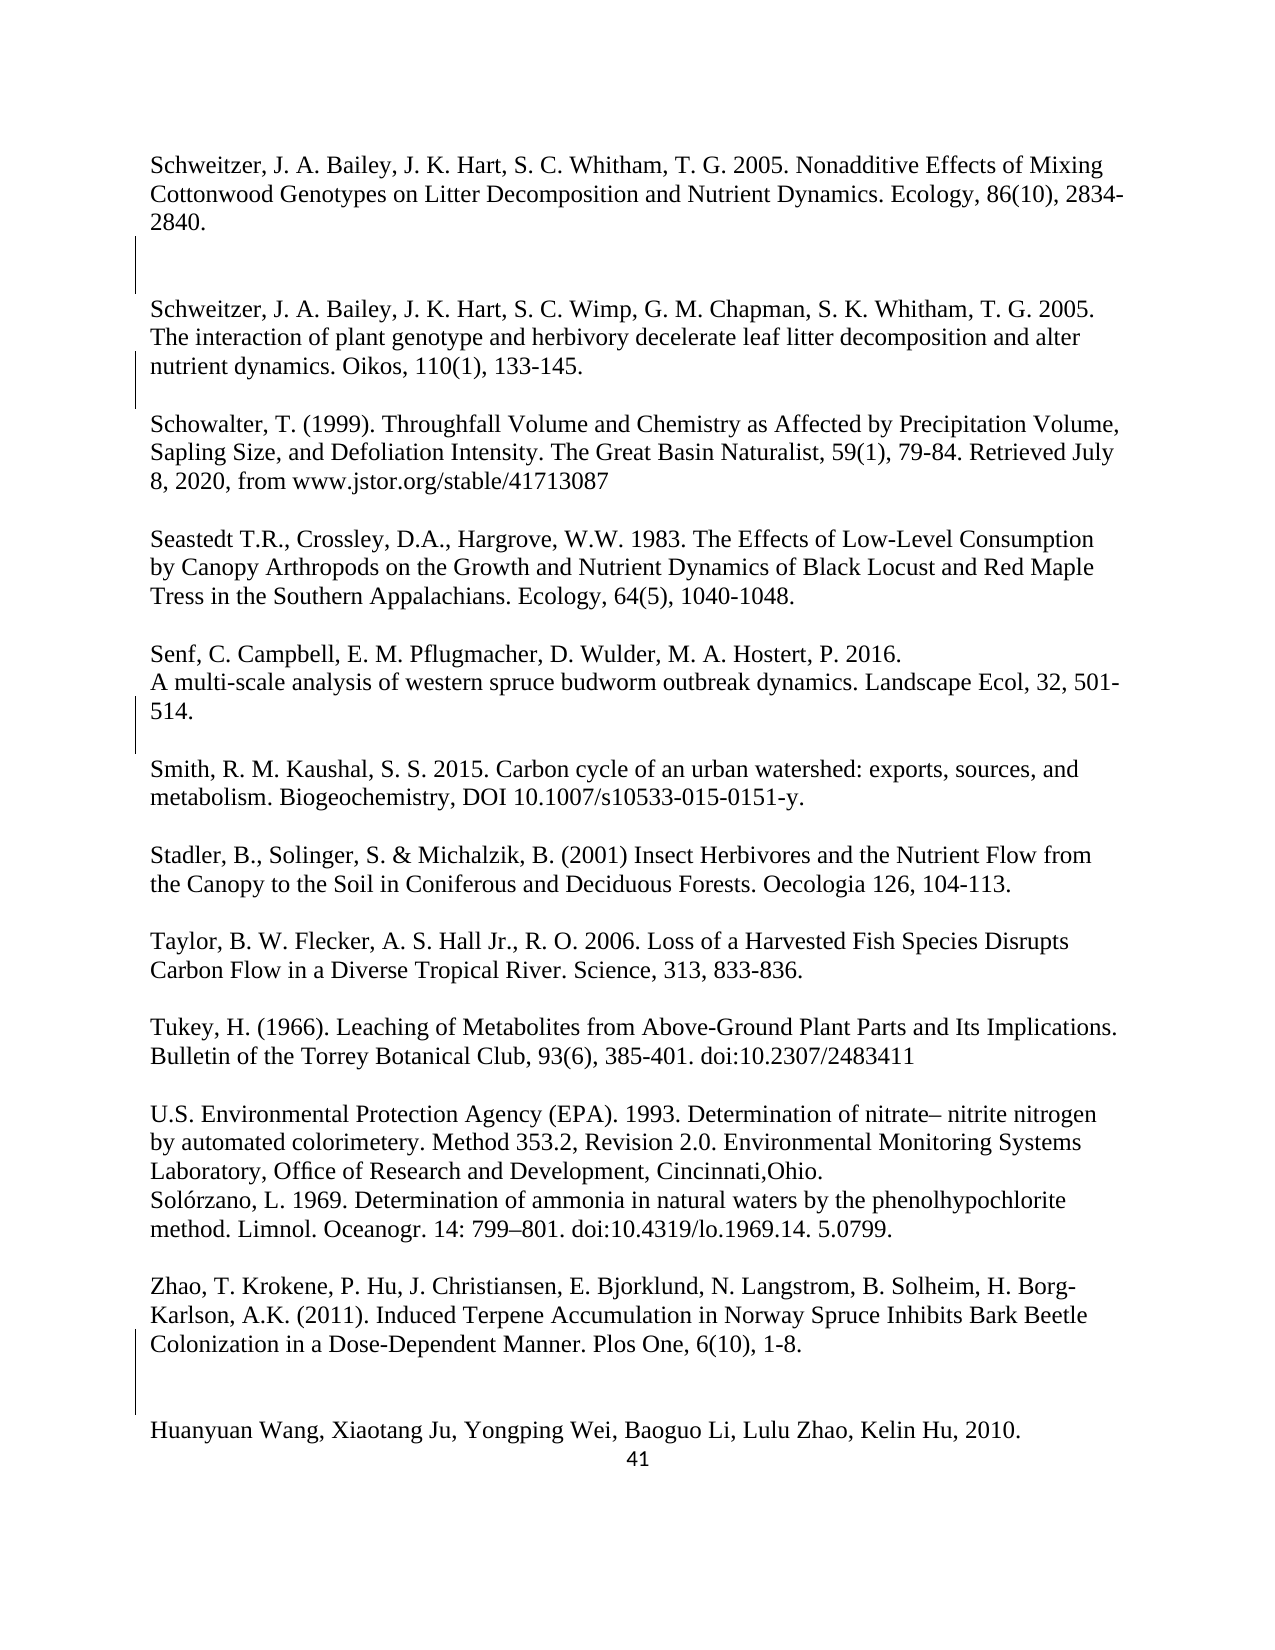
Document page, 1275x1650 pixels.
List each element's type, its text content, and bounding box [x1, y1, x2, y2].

text Huanyuan Wang, Xiaotang Ju, Yongping Wei, Baoguo Li, Lulu Zhao, Kelin Hu, 2010. [150, 1415, 1125, 1444]
text Stadler, B., Solinger, S. & Michalzik, B. (2001) Insect Herbivores and the Nutrient Flow from [150, 840, 1125, 869]
text Seastedt T.R., Crossley, D.A., Hargrove, W.W. 1983. The Effects of Low-Level Consumption by Canopy Arthropods on the Growth and Nutrient Dynamics of Black Locust and Red Maple Tress in the Southern Appalachians. Ecology, 64(5), 1040-1048. [150, 524, 1125, 610]
text Schweitzer, J. A. Bailey, J. K. Hart, S. C. Whitham, T. G. 2005. Nonadditive Effects of Mixing Cottonwood Genotypes on Litter Decomposition and Nutrient Dynamics. Ecology, 86(10), 2834-2840. [150, 150, 1125, 236]
text Solórzano, L. 1969. Determination of ammonia in natural waters by the phenolhypochlorite method. Limnol. Oceanogr. 14: 799–801. doi:10.4319/lo.1969.14. 5.0799. [150, 1185, 1125, 1242]
text Tukey, H. (1966). Leaching of Metabolites from Above-Ground Plant Parts and Its Implications. Bulletin of the Torrey Botanical Club, 93(6), 385-401. doi:10.2307/2483411 [150, 1012, 1125, 1070]
text Schweitzer, J. A. Bailey, J. K. Hart, S. C. Wimp, G. M. Chapman, S. K. Whitham, T. G. 2005. The interaction of plant genotype and herbivory decelerate leaf litter decomposition and alter nutrient dynamics. Oikos, 110(1), 133-145. [150, 294, 1125, 380]
text Smith, R. M. Kaushal, S. S. 2015. Carbon cycle of an urban watershed: exports, sources, and metabolism. Biogeochemistry, DOI 10.1007/s10533-015-0151-y. [150, 754, 1125, 811]
text Senf, C. Campbell, E. M. Pflugmacher, D. Wulder, M. A. Hostert, P. 2016. [150, 639, 1125, 667]
text Zhao, T. Krokene, P. Hu, J. Christiansen, E. Bjorklund, N. Langstrom, B. Solheim, H. Borg-Karlson, A.K. (2011). Induced Terpene Accumulation in Norway Spruce Inhibits Bark Beetle Colonization in a Dose-Dependent Manner. Plos One, 6(10), 1-8. [150, 1271, 1125, 1357]
text U.S. Environmental Protection Agency (EPA). 1993. Determination of nitrate– nitrite nitrogen by automated colorimetery. Method 353.2, Revision 2.0. Environmental Monitoring Systems Laboratory, Ofﬁce of Research and Development, Cincinnati,Ohio. [150, 1099, 1125, 1185]
text Schowalter, T. (1999). Throughfall Volume and Chemistry as Affected by Precipitation Volume, Sapling Size, and Defoliation Intensity. The Great Basin Naturalist, 59(1), 79-84. Retrieved July 8, 2020, from www.jstor.org/stable/41713087 [150, 409, 1125, 495]
text Taylor, B. W. Flecker, A. S. Hall Jr., R. O. 2006. Loss of a Harvested Fish Species Disrupts Carbon Flow in a Diverse Tropical River. Science, 313, 833-836. [150, 926, 1125, 984]
text the Canopy to the Soil in Coniferous and Deciduous Forests. Oecologia 126, 104-113. [150, 869, 1125, 897]
text A multi-scale analysis of western spruce budworm outbreak dynamics. Landscape Ecol, 32, 501-514. [150, 667, 1125, 725]
